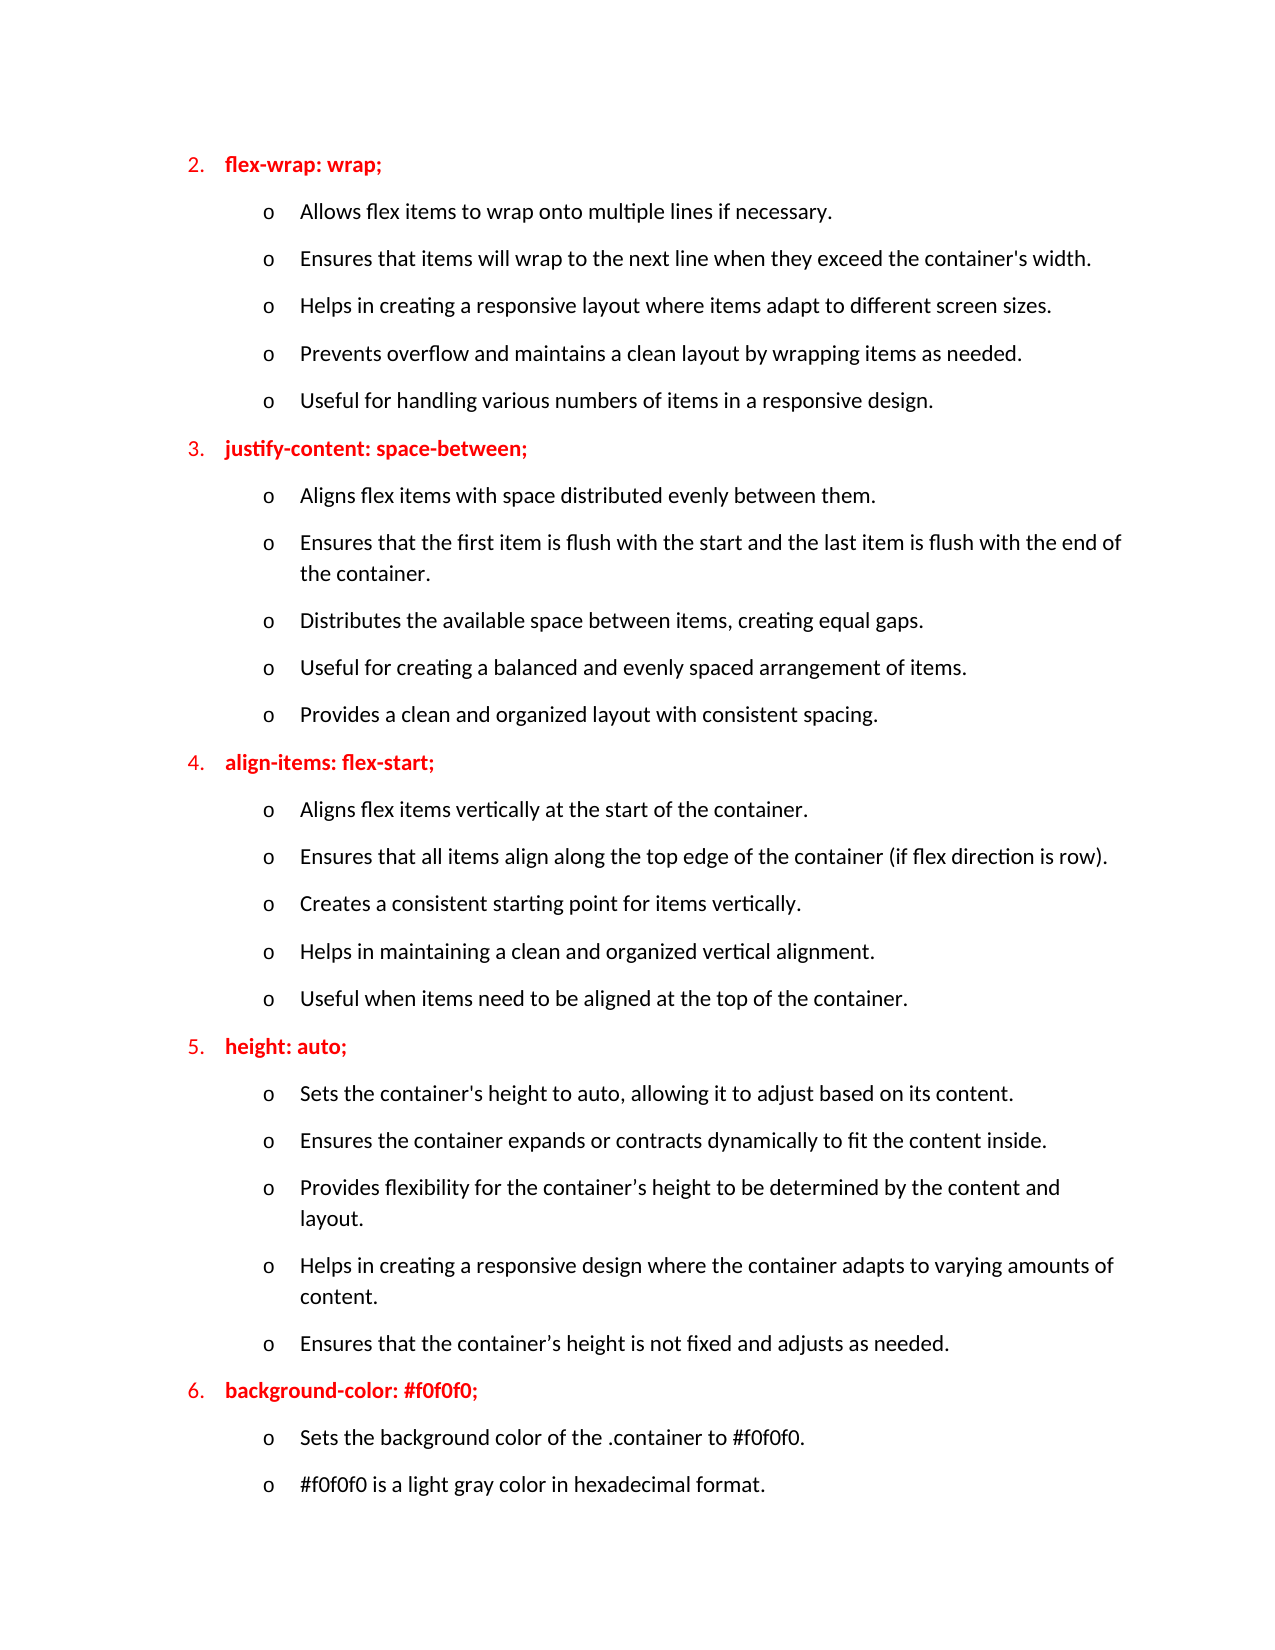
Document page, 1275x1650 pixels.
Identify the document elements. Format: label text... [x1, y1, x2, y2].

list Provides flexibility for the container’s height to be determined by the content and layout. [262, 1173, 1125, 1232]
list Useful when items need to be aligned at the top of the container. [262, 984, 1125, 1013]
list Ensures the container expands or contracts dynamically to fit the content inside. [262, 1126, 1125, 1154]
list Helps in maintaining a clean and organized vertical alignment. [262, 937, 1125, 966]
list #f0f0f0 is a light gray color in hexadecimal format. [262, 1470, 1125, 1499]
list Prevents overflow and maintains a clean layout by wrapping items as needed. [262, 339, 1125, 368]
list Ensures that all items align along the top edge of the container (if flex direction is row). [262, 842, 1125, 871]
list Ensures that items will wrap to the next line when they exceed the container's width. [262, 244, 1125, 273]
list Allows flex items to wrap onto multiple lines if necessary. [262, 197, 1125, 225]
list Helps in creating a responsive layout where items adapt to different screen sizes. [262, 292, 1125, 320]
list background-color: #f0f0f0; [187, 1376, 1125, 1404]
list Sets the background color of the .container to #f0f0f0. [262, 1423, 1125, 1451]
list Aligns flex items with space distributed evenly between them. [262, 481, 1125, 509]
list height: auto; [187, 1032, 1125, 1060]
list Helps in creating a responsive design where the container adapts to varying amounts of content. [262, 1251, 1125, 1310]
list Useful for handling various numbers of items in a responsive design. [262, 386, 1125, 415]
list Useful for creating a balanced and evenly spaced arrangement of items. [262, 653, 1125, 682]
list Provides a clean and organized layout with consistent spacing. [262, 701, 1125, 729]
list Distributes the available space between items, creating equal gaps. [262, 606, 1125, 634]
list Creates a consistent starting point for items vertically. [262, 889, 1125, 918]
list flex-wrap: wrap; [187, 150, 1125, 178]
list Ensures that the container’s height is not fixed and adjusts as needed. [262, 1329, 1125, 1357]
list Sets the container's height to auto, allowing it to adjust based on its content. [262, 1079, 1125, 1107]
list Aligns flex items vertically at the start of the container. [262, 795, 1125, 823]
list justify-content: space-between; [187, 434, 1125, 462]
list align-items: flex-start; [187, 748, 1125, 776]
list Ensures that the first item is flush with the start and the last item is flush with the end of the container. [262, 528, 1125, 587]
